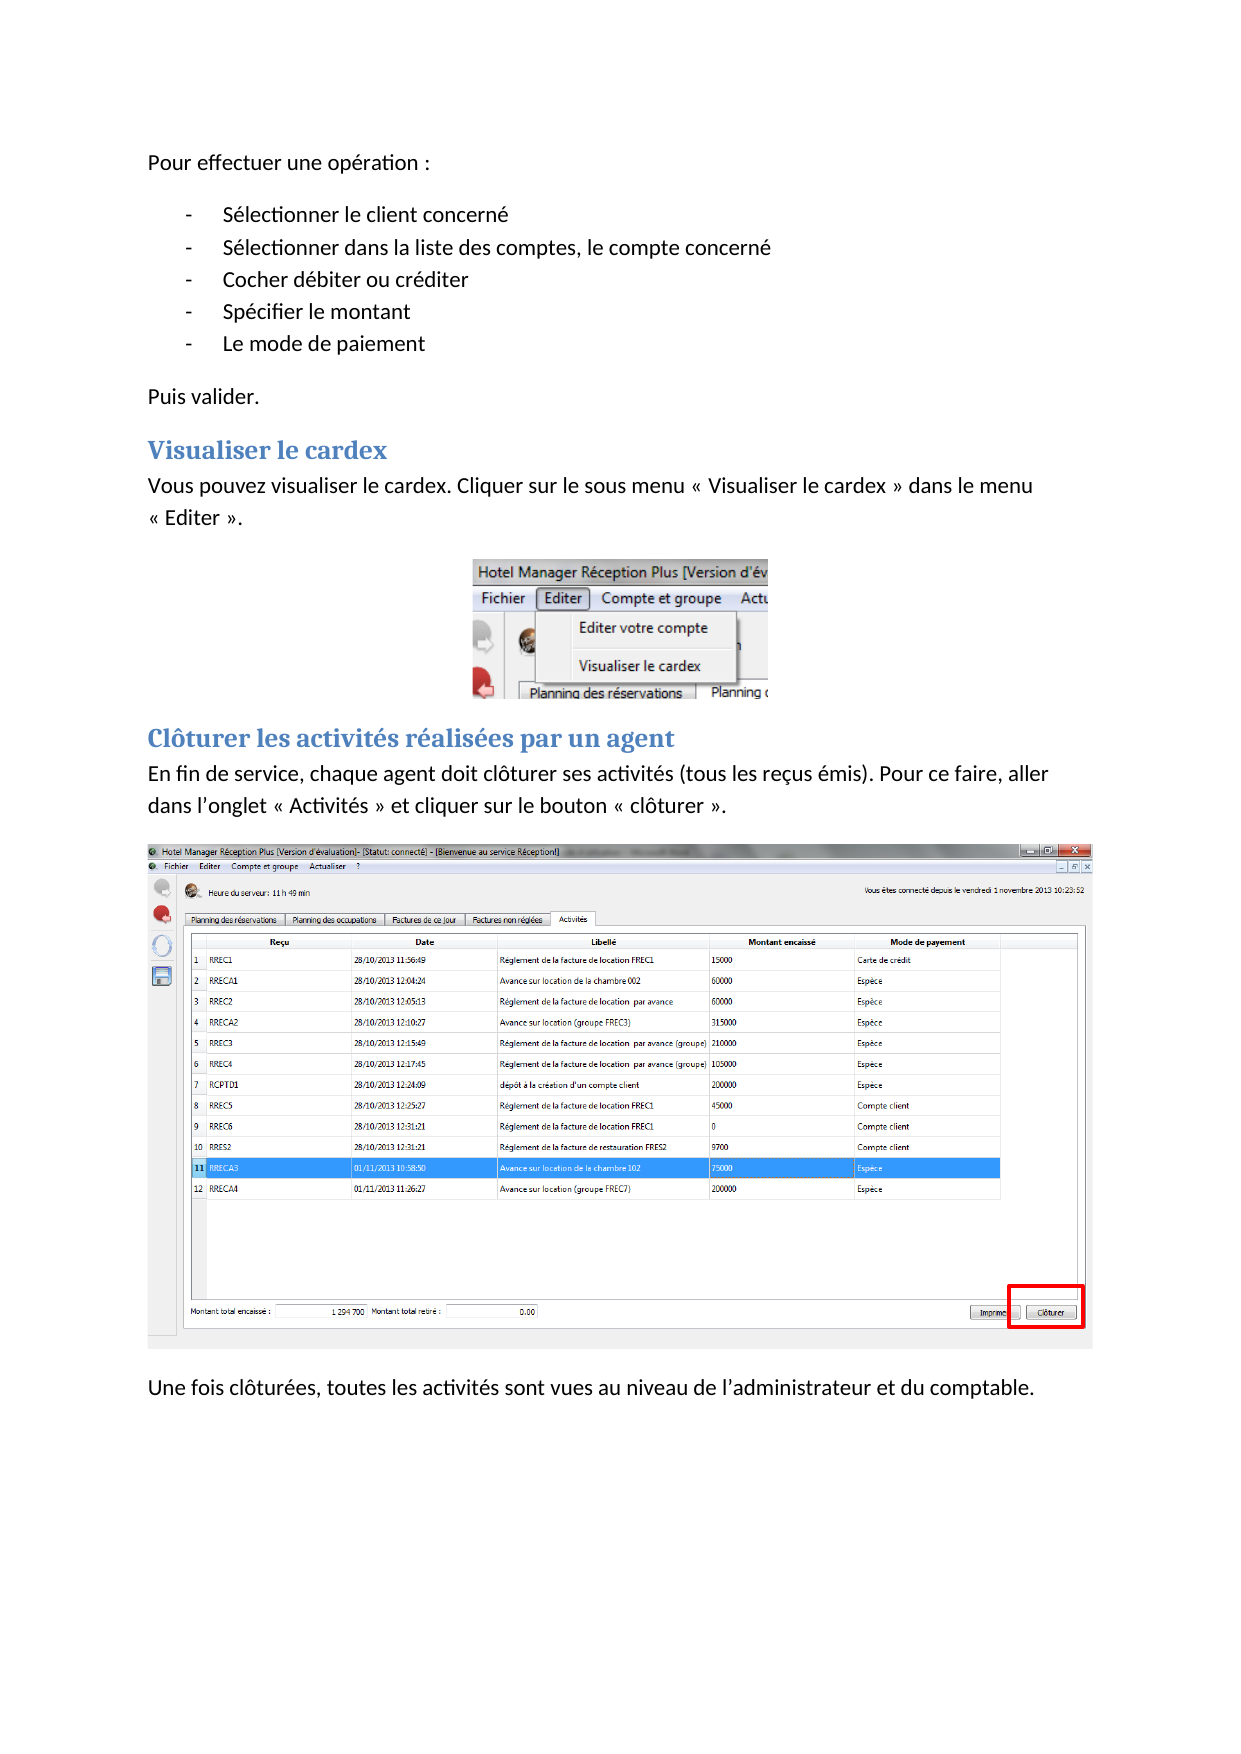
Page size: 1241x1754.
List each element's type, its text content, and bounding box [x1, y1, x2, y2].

text Pour effectuer une opération : [148, 148, 1093, 176]
list Cocher débiter ou créditer [185, 265, 1093, 293]
list Sélectionner le client concerné [185, 201, 1093, 229]
list Le mode de paiement [185, 329, 1093, 357]
text En fin de service, chaque agent doit clôturer ses activités (tous les reçus émis). Pour ce faire, aller dans l’onglet « Activités » et cliquer sur le bouton « clôturer ». [148, 759, 1093, 819]
picture [147, 844, 1093, 1349]
list Sélectionner dans la liste des comptes, le compte concerné [185, 233, 1093, 261]
text Puis valider. [148, 382, 1093, 410]
text Vous pouvez visualiser le cardex. Cliquer sur le sous menu « Visualiser le cardex » dans le menu « Editer ». [148, 471, 1093, 531]
picture [472, 559, 768, 699]
text Une fois clôturées, toutes les activités sont vues au niveau de l’administrateur et du comptable. [148, 1373, 1093, 1401]
list Spécifier le montant [185, 297, 1093, 325]
subtitle Visualiser le cardex [148, 435, 1093, 467]
subtitle Clôturer les activités réalisées par un agent [148, 723, 1093, 755]
